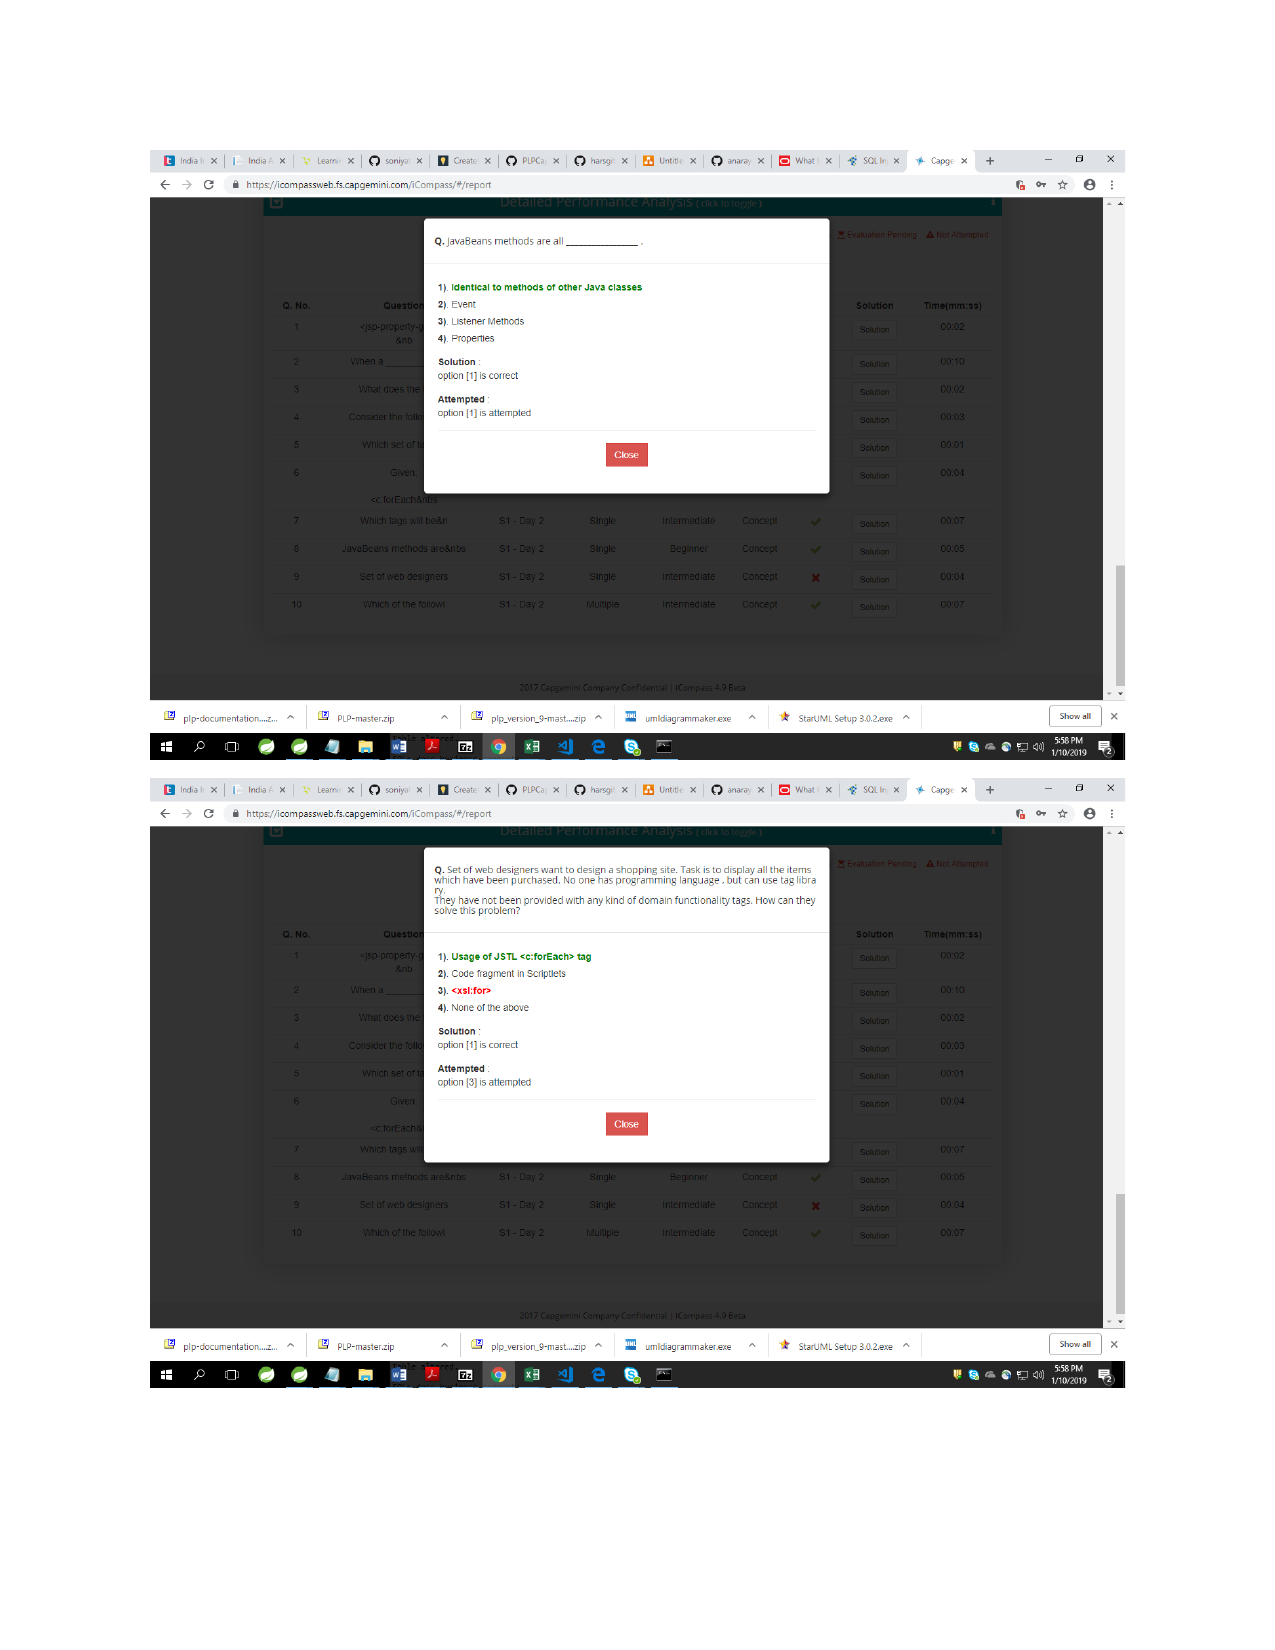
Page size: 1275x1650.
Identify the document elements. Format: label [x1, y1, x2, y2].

picture [150, 778, 1125, 1388]
picture [150, 150, 1125, 760]
